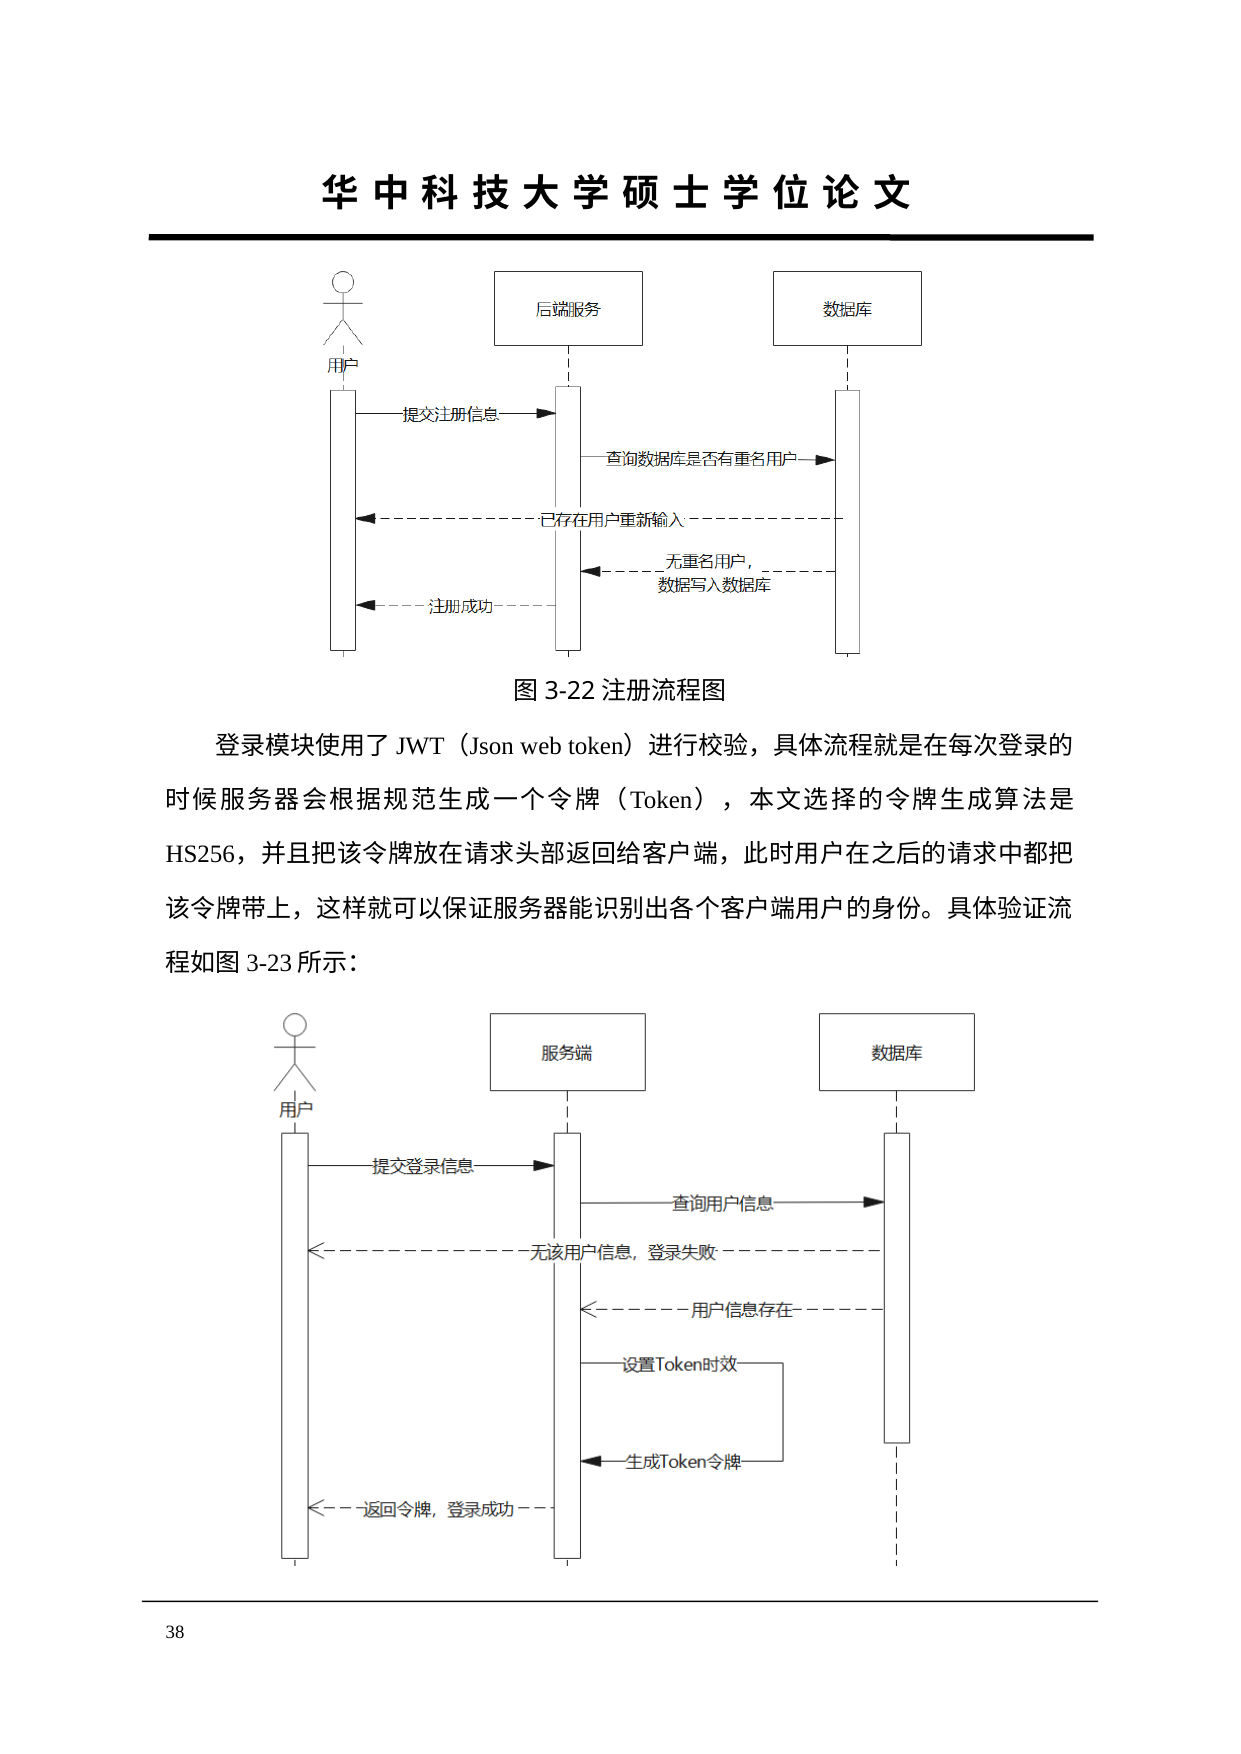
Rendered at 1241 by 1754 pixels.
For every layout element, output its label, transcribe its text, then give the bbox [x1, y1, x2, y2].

picture [261, 997, 980, 1566]
picture [316, 265, 924, 657]
